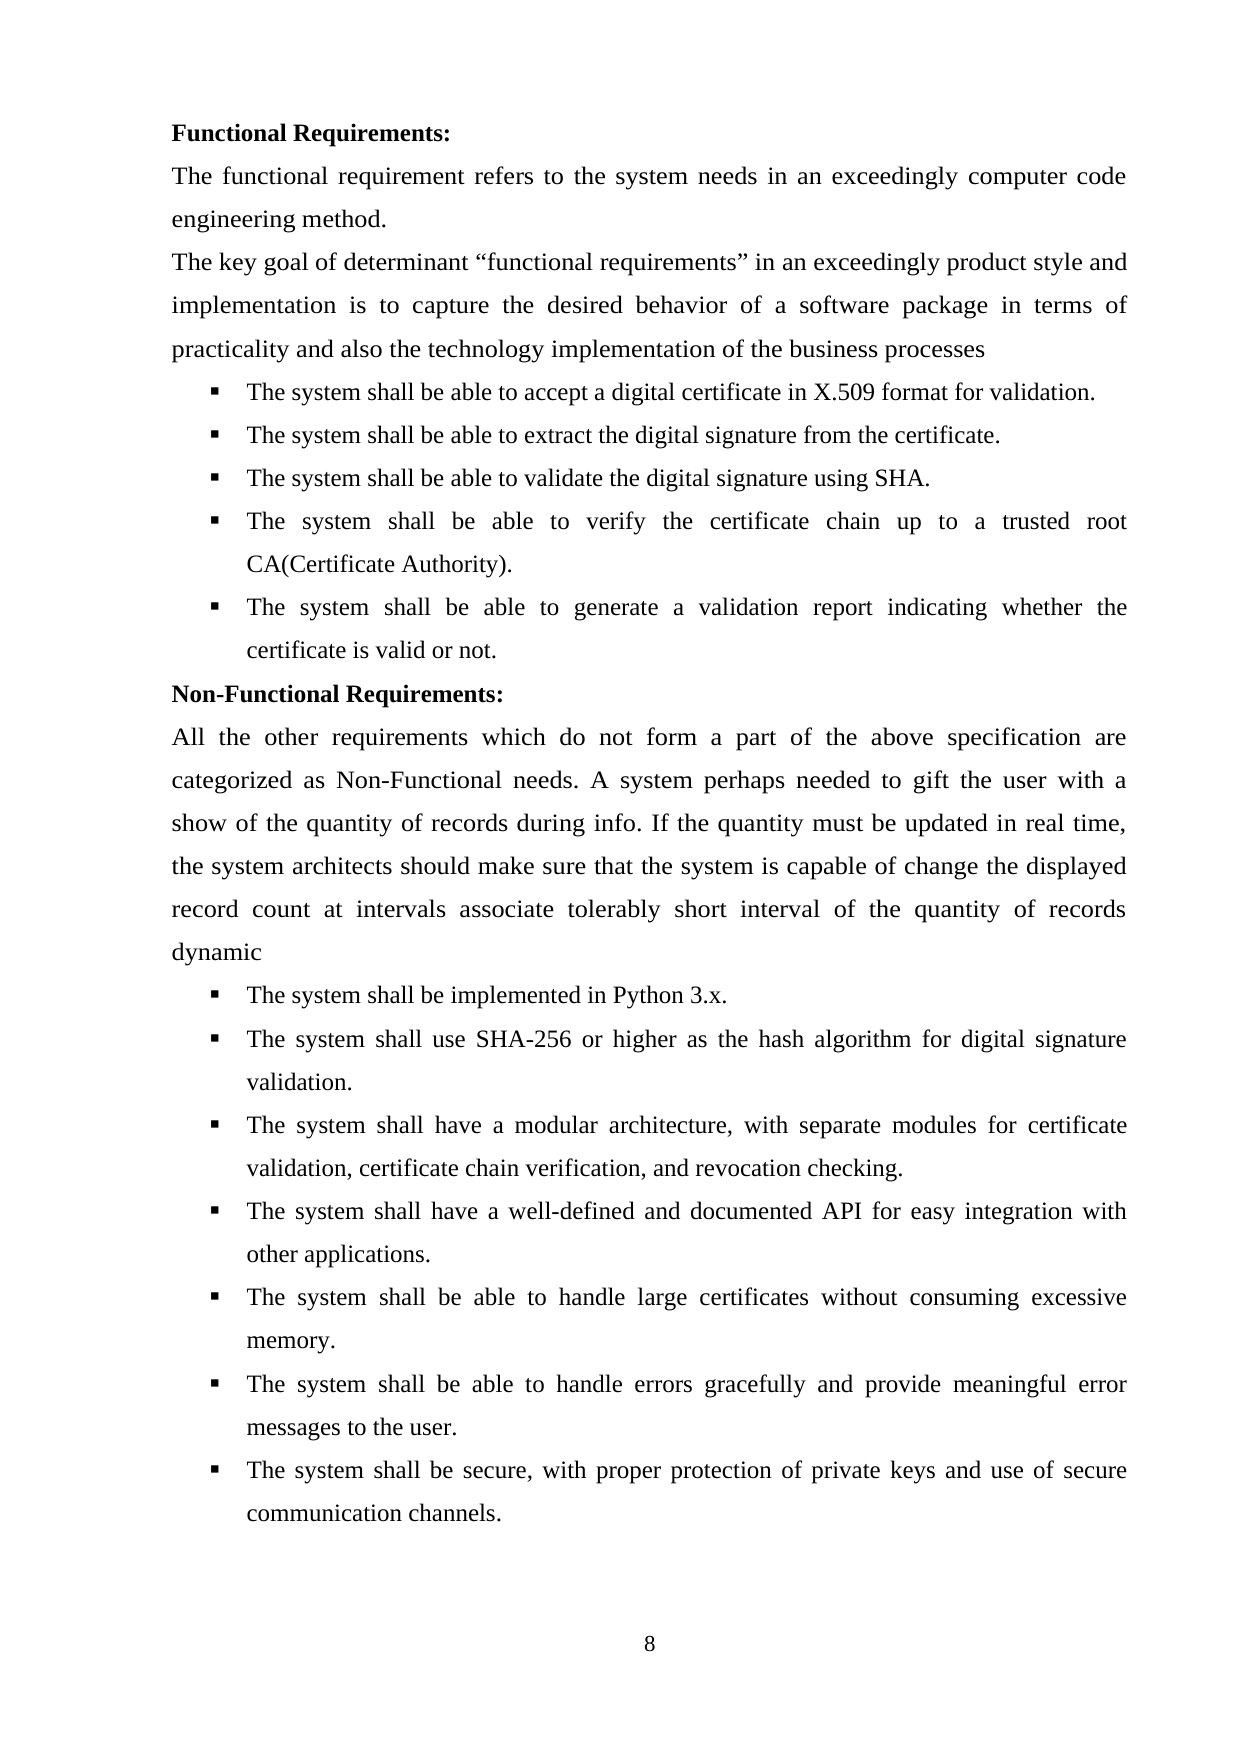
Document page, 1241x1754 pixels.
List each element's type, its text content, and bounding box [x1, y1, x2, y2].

list The system shall be implemented in Python 3.x. [209, 981, 1128, 1009]
text Non-Functional Requirements: [171, 679, 1128, 707]
list The system shall be able to verify the certificate chain up to a trusted root CA(Certificate Authority). [209, 506, 1128, 578]
list The system shall have a modular architecture, with separate modules for certificate validation, certificate chain verification, and revocation checking. [209, 1110, 1128, 1182]
list The system shall be able to handle large certificates without consuming excessive memory. [209, 1282, 1128, 1354]
list The system shall use SHA-256 or higher as the hash algorithm for digital signature validation. [209, 1024, 1128, 1096]
text All the other requirements which do not form a part of the above specification are categorized as Non-Functional needs. A system perhaps needed to gift the user with a show of the quantity of records during info. If the quantity must be updated in real time, the system architects should make sure that the system is capable of change the displayed record count at intervals associate tolerably short interval of the quantity of records dynamic [171, 722, 1128, 966]
list The system shall be able to validate the digital signature using SHA. [209, 463, 1128, 492]
list The system shall have a well-defined and documented API for easy integration with other applications. [209, 1196, 1128, 1268]
text The functional requirement refers to the system needs in an exceedingly computer code engineering method. [171, 161, 1128, 233]
list The system shall be secure, with proper protection of private keys and use of secure communication channels. [209, 1455, 1128, 1527]
list The system shall be able to extract the digital signature from the certificate. [209, 420, 1128, 449]
text The key goal of determinant “functional requirements” in an exceedingly product style and implementation is to capture the desired behavior of a software package in terms of practicality and also the technology implementation of the business processes [171, 247, 1128, 362]
text Functional Requirements: [171, 118, 1128, 147]
list The system shall be able to handle errors gracefully and provide meaningful error messages to the user. [209, 1369, 1128, 1441]
list The system shall be able to generate a validation report indicating whether the certificate is valid or not. [209, 592, 1128, 664]
list The system shall be able to accept a digital certificate in X.509 format for validation. [209, 377, 1128, 406]
